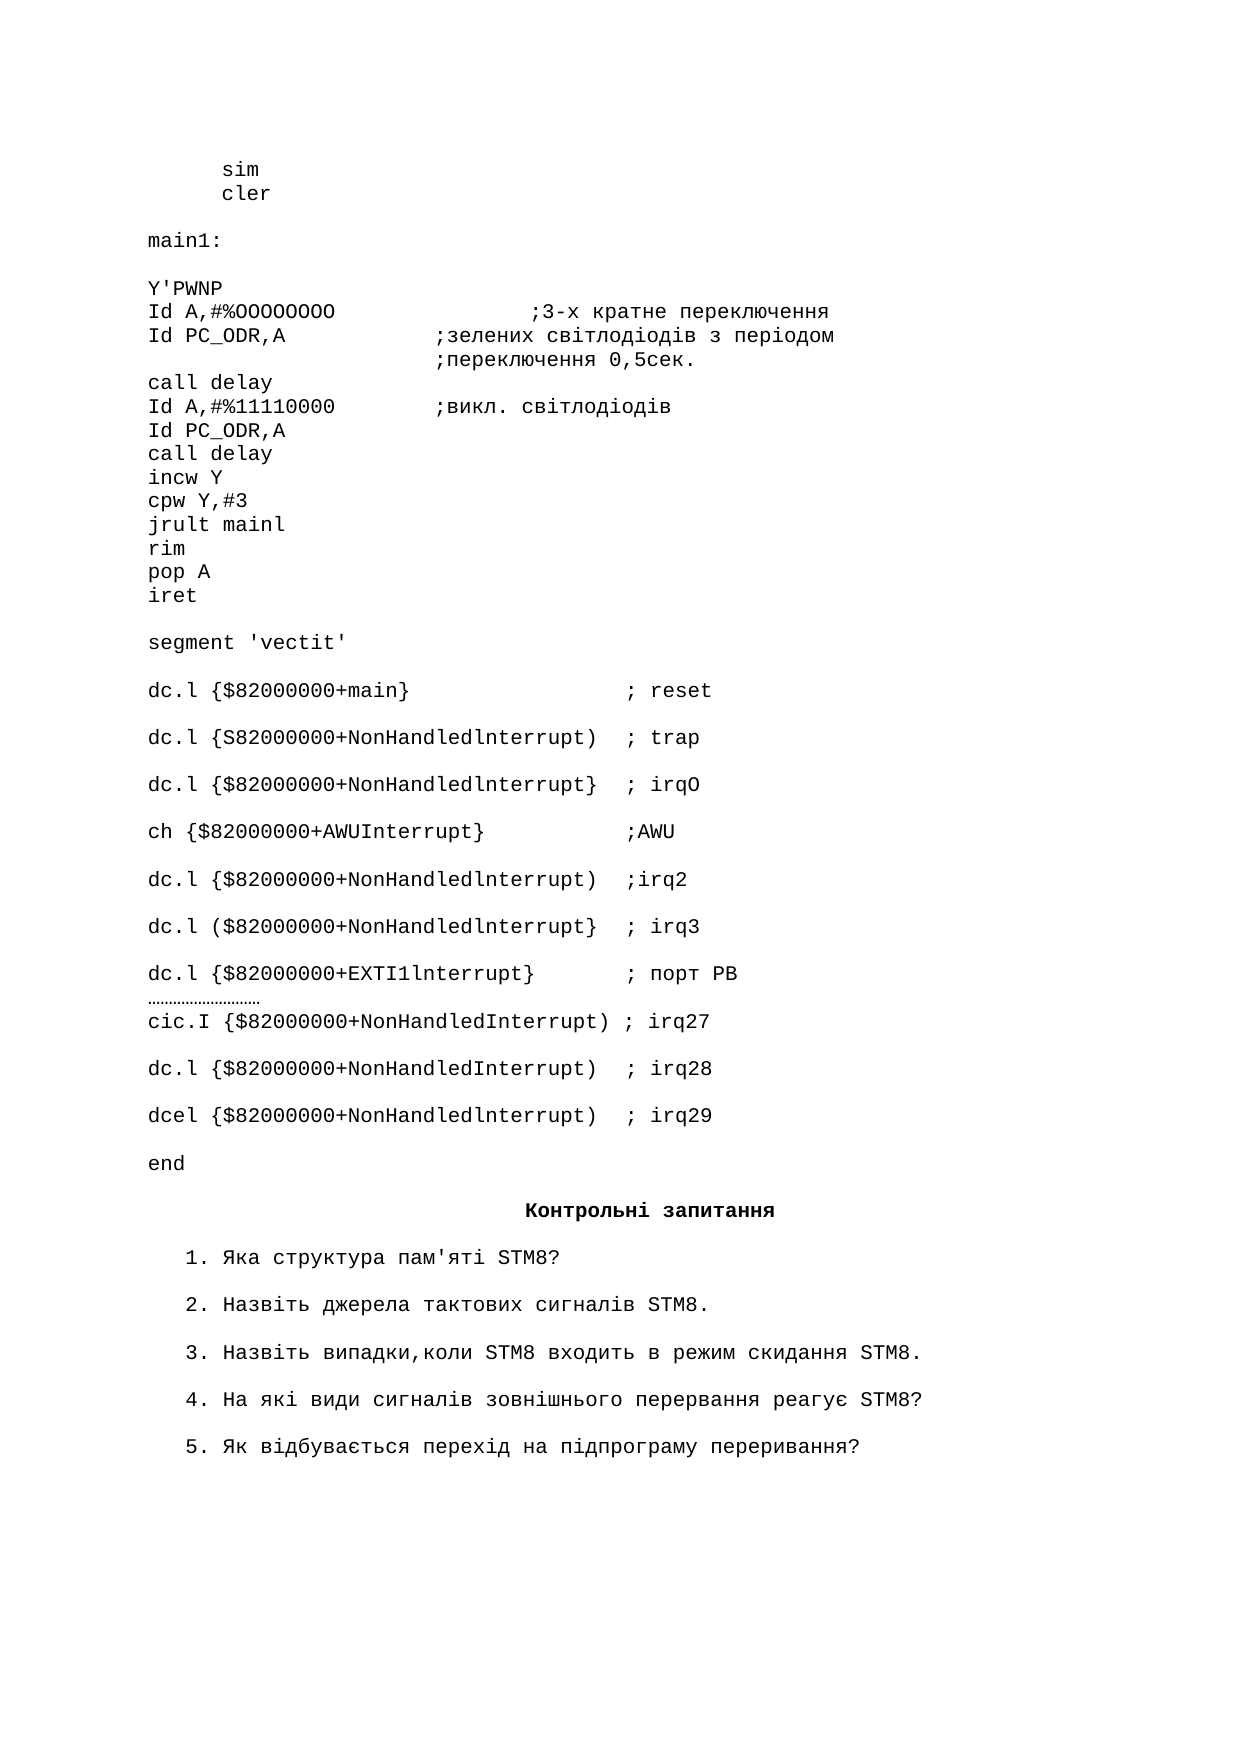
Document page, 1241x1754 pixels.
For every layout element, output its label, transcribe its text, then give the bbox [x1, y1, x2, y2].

text segment 'vectit' [148, 632, 1152, 656]
list Як відбувається перехід на підпрограму переривання? [185, 1436, 1152, 1460]
text rim [148, 538, 1152, 561]
list Яка структура пам'яті STM8? [185, 1247, 1152, 1271]
text incw Y [148, 467, 1152, 491]
text cpw Y,#3 [148, 491, 1152, 514]
text iret [148, 585, 1152, 609]
text dc.l {S82000000+NonHandledlnterrupt) ; trap [148, 727, 1152, 751]
text dc.l {$82000000+NonHandledlnterrupt) ;irq2 [148, 869, 1152, 892]
text end [148, 1153, 1152, 1176]
text dc.l ($82000000+NonHandledlnterrupt} ; irq3 [148, 916, 1152, 940]
text dc.l {$82000000+NonHandledInterrupt) ; irq28 [148, 1058, 1152, 1082]
text Id PC_ODR,A ;зелених світлодіодів з періодом [148, 325, 1152, 349]
text call delay [148, 443, 1152, 467]
text call delay [148, 372, 1152, 396]
text Id A,#%OOOOOOOO ;3-x кратне переключення [148, 301, 1152, 325]
text сіс.І {$82000000+NonHandledInterrupt) ; irq27 [148, 1011, 1152, 1034]
list Назвіть випадки,коли STM8 входить в режим скидання STM8. [185, 1342, 1152, 1365]
text ……………………… [148, 987, 1152, 1011]
text Id PC_ODR,A [148, 419, 1152, 443]
text Id А,#%11110000 ;викл. світлодіодів [148, 396, 1152, 419]
text dc.l {$82000000+EXTI1lnterrupt} ; порт РВ [148, 963, 1152, 987]
list Ha які види сигналів зовнішнього перервання реагує STM8? [185, 1389, 1152, 1413]
text dc.l {$82000000+main} ; reset [148, 680, 1152, 703]
text pop A [148, 561, 1152, 585]
text dcel {$82000000+NonHandledlnterrupt) ; irq29 [148, 1105, 1152, 1129]
text main1: [148, 230, 1152, 254]
text cler [221, 183, 1152, 207]
text Y'PWNP [148, 278, 1152, 301]
list Назвіть джерела тактових сигналів STM8. [185, 1294, 1152, 1318]
text dc.l {$82000000+NonHandledlnterrupt} ; irqO [148, 774, 1152, 798]
text sim [221, 159, 1152, 183]
text ;переключення 0,5сек. [148, 349, 1152, 372]
text jrult mainl [148, 514, 1152, 538]
text Контрольні запитання [148, 1200, 1152, 1223]
text ch {$82000000+AWUInterrupt} ;AWU [148, 822, 1152, 845]
